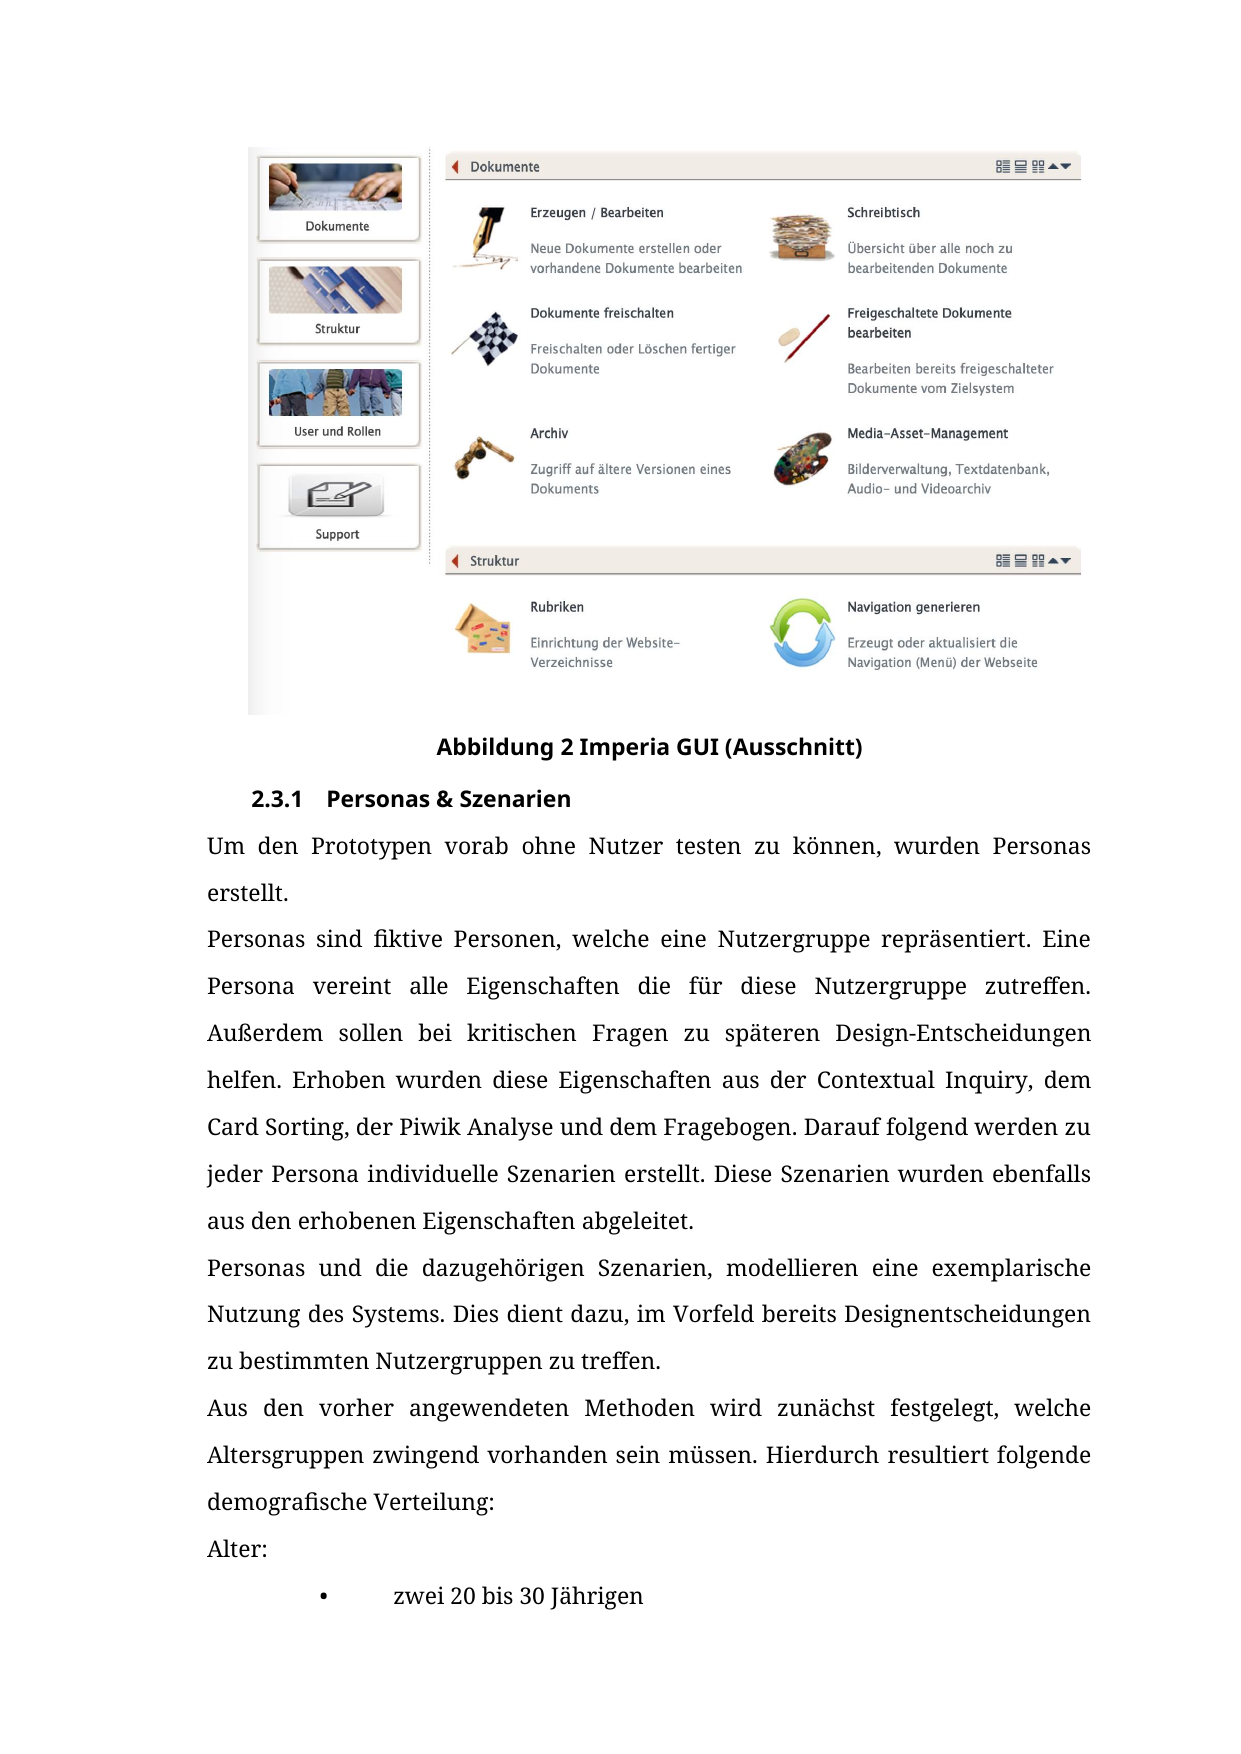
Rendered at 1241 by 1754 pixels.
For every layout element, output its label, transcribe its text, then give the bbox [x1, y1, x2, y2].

text Personas und die dazugehörigen Szenarien, modellieren eine exemplarische Nutzung des Systems. Dies dient dazu, im Vorfeld bereits Designentscheidungen zu bestimmten Nutzergruppen zu treffen. [207, 1251, 1092, 1376]
text Aus den vorher angewendeten Methoden wird zunächst festgelegt, welche Altersgruppen zwingend vorhanden sein müssen. Hierdurch resultiert folgende demografische Verteilung: [207, 1392, 1092, 1517]
text Personas sind fiktive Personen, welche eine Nutzergruppe repräsentiert. Eine Persona vereint alle Eigenschaften die für diese Nutzergruppe zutreffen. Außerdem sollen bei kritischen Fragen zu späteren Design-Entscheidungen helfen. Erhoben wurden diese Eigenschaften aus der Contextual Inquiry, dem Card Sorting, der Piwik Analyse und dem Fragebogen. Darauf folgend werden zu jeder Persona individuelle Szenarien erstellt. Diese Szenarien wurden ebenfalls aus den erhobenen Eigenschaften abgeleitet. [207, 923, 1092, 1236]
list zwei 20 bis 30 Jährigen [319, 1579, 1092, 1611]
subtitle Personas & Szenarien [251, 783, 1092, 814]
picture [248, 147, 1085, 715]
text Um den Prototypen vorab ohne Nutzer testen zu können, wurden Personas erstellt. [207, 829, 1092, 908]
text Abbildung 2 Imperia GUI (Ausschnitt) [207, 731, 1092, 762]
text Alter: [207, 1533, 1092, 1564]
